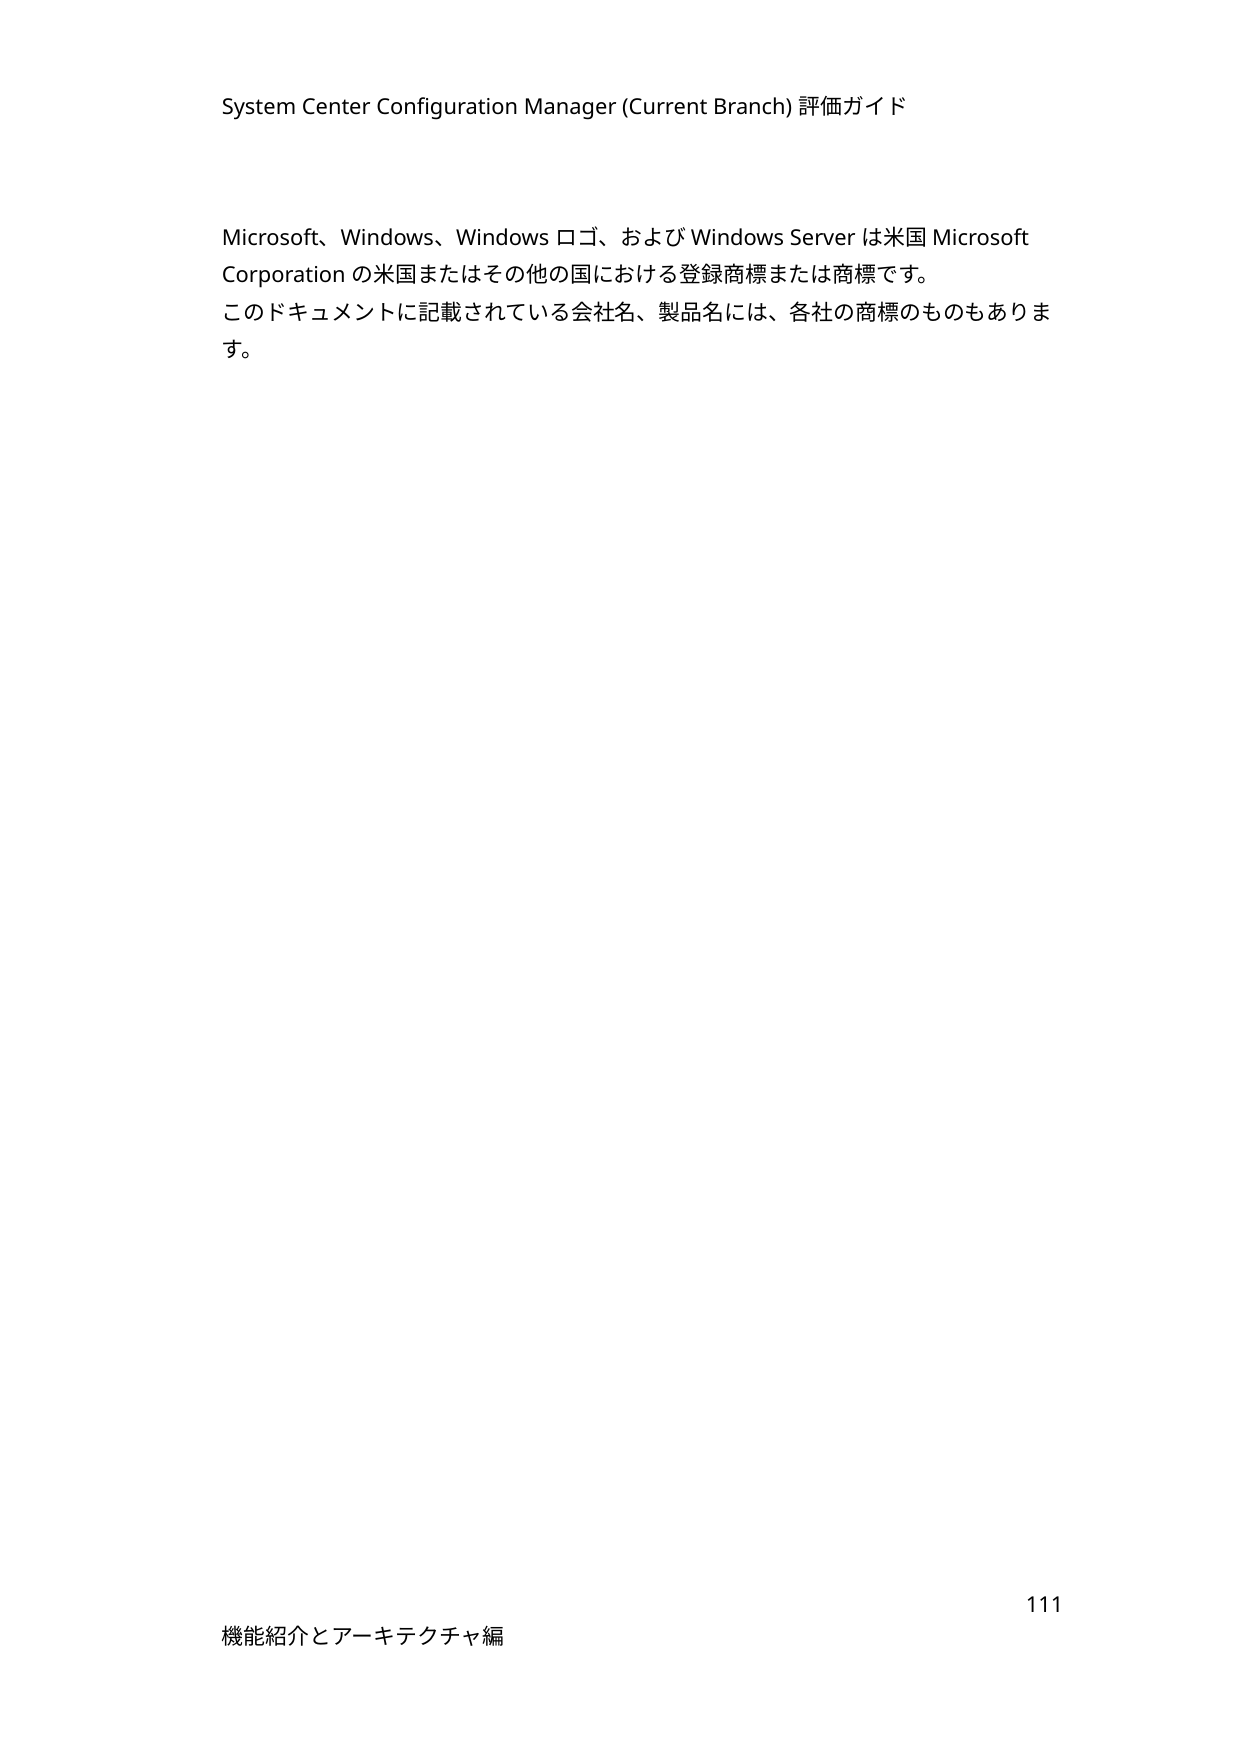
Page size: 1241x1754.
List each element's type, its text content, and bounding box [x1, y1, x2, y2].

text Microsoft、Windows、Windows ロゴ、およびWindows Server は米国 Microsoft Corporation の米国またはその他の国における登録商標または商標です。 [222, 217, 1063, 292]
text このドキュメントに記載されている会社名、製品名には、各社の商標のものもあります。 [222, 292, 1063, 367]
